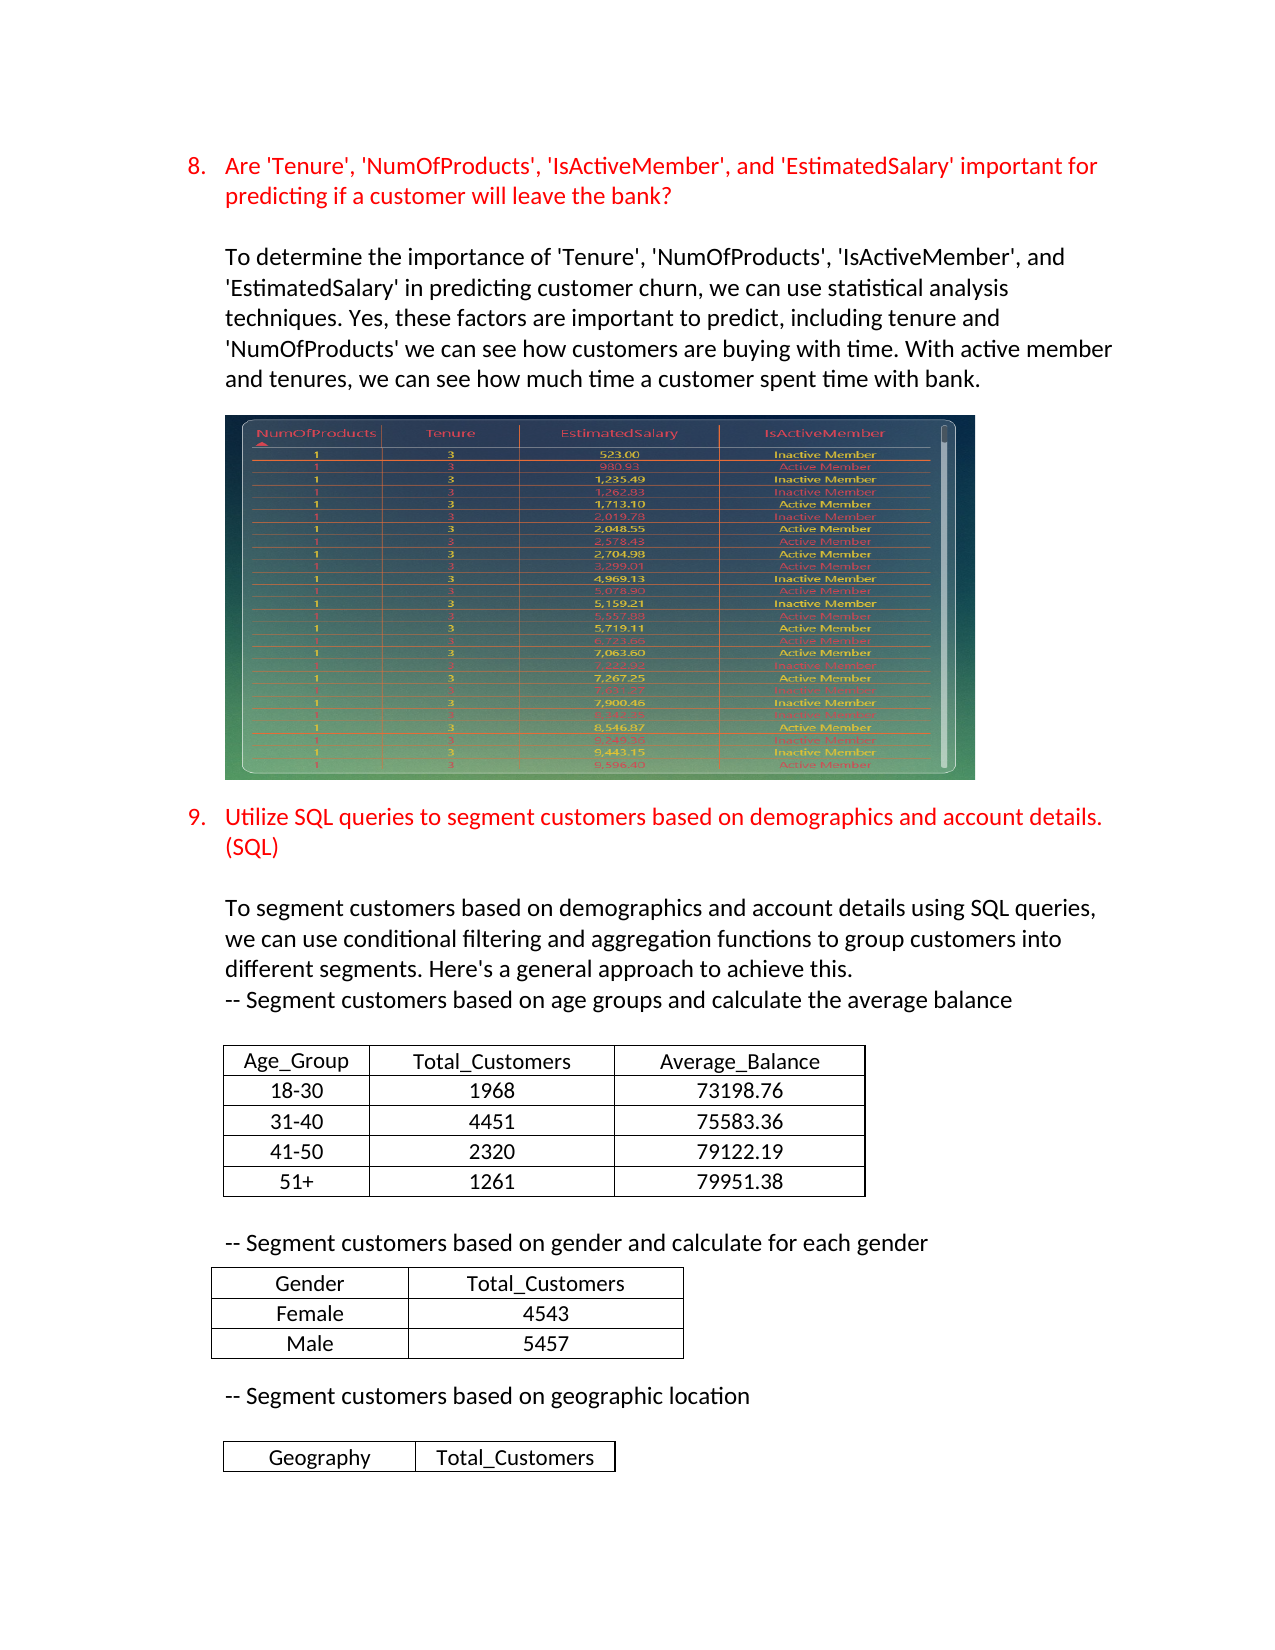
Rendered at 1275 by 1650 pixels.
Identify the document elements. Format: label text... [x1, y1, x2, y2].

text -- Segment customers based on age groups and calculate the average balance [225, 984, 1125, 1014]
text -- Segment customers based on geographic location [187, 1380, 1125, 1411]
table_cell 31-40 [224, 1106, 369, 1135]
table_header Total_Customers [370, 1046, 614, 1075]
table_cell 79951.38 [615, 1167, 864, 1196]
table_cell 5457 [409, 1329, 683, 1358]
table_cell 1261 [370, 1167, 614, 1196]
list Utilize SQL queries to segment customers based on demographics and account details. (SQL) [187, 801, 1125, 862]
table_header Average_Balance [615, 1046, 864, 1075]
table_header Total_Customers [409, 1268, 683, 1297]
table_cell 79122.19 [615, 1136, 864, 1166]
table_cell 75583.36 [615, 1106, 864, 1135]
table_cell Male [212, 1329, 408, 1358]
table_cell 18-30 [224, 1076, 369, 1105]
list Are 'Tenure', 'NumOfProducts', 'IsActiveMember', and 'EstimatedSalary' important for predicting if a customer will leave the bank? [187, 150, 1125, 211]
table_cell 4543 [409, 1299, 683, 1328]
table_cell 4451 [370, 1106, 614, 1135]
table_cell Female [212, 1299, 408, 1328]
text To determine the importance of 'Tenure', 'NumOfProducts', 'IsActiveMember', and 'EstimatedSalary' in predicting customer churn, we can use statistical analysis techniques. Yes, these factors are important to predict, including tenure and 'NumOfProducts' we can see how customers are buying with time. With active member and tenures, we can see how much time a customer spent time with bank. [225, 242, 1125, 394]
table_cell 73198.76 [615, 1076, 864, 1105]
text -- Segment customers based on gender and calculate for each gender [225, 1227, 1125, 1258]
text To segment customers based on demographics and account details using SQL queries, we can use conditional filtering and aggregation functions to group customers into different segments. Here's a general approach to achieve this. [225, 892, 1125, 984]
table_header Gender [212, 1268, 408, 1297]
table_cell 51+ [224, 1167, 369, 1196]
table_cell 41-50 [224, 1136, 369, 1166]
picture [225, 415, 976, 780]
table_cell 1968 [370, 1076, 614, 1105]
table_cell 2320 [370, 1136, 614, 1166]
table_header Geography [224, 1442, 415, 1471]
table_header Age_Group [224, 1046, 369, 1075]
table_header Total_Customers [416, 1442, 614, 1471]
